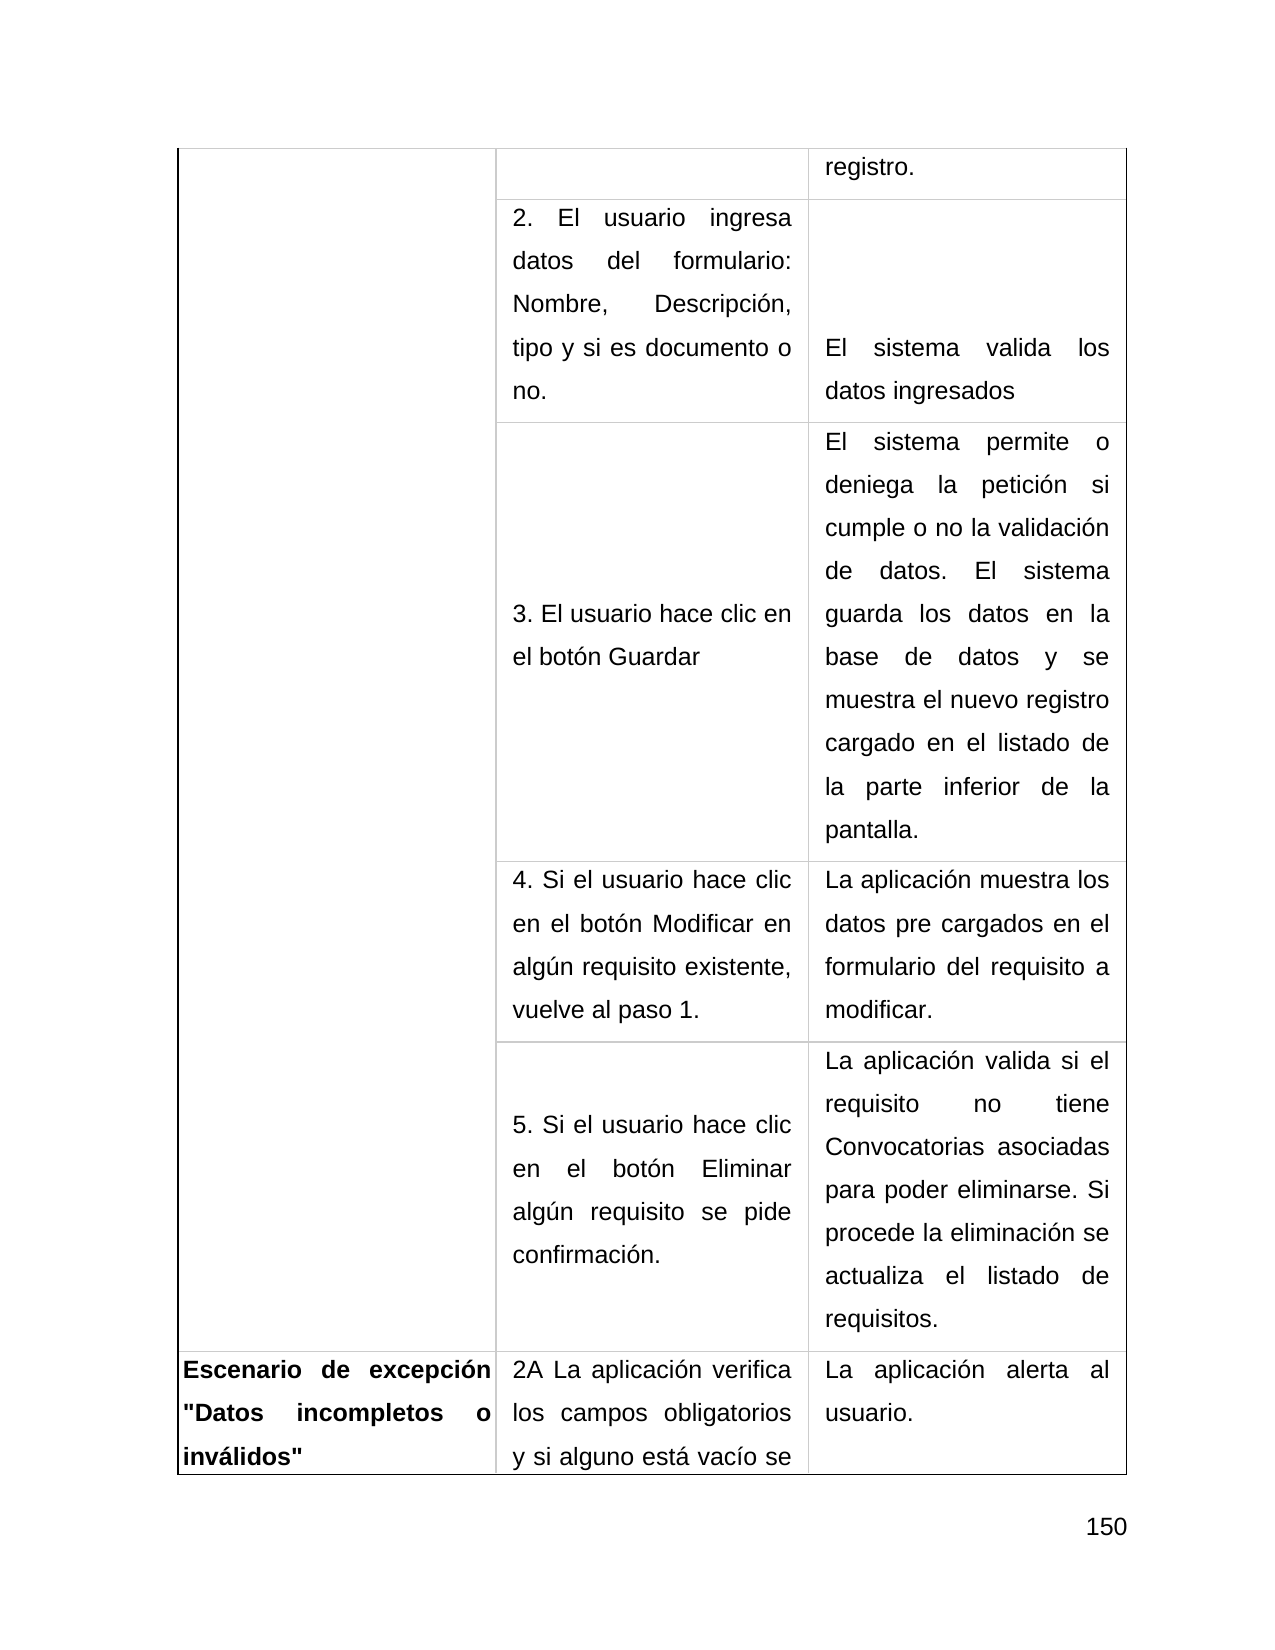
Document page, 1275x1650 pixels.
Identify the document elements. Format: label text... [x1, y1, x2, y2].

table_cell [179, 149, 495, 1351]
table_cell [809, 149, 1126, 198]
table_cell El sistema permite o deniega la petición si cumple o no la validación de datos. El sistema guarda los datos en la base de datos y se muestra el nuevo registro cargado en el listado de la parte inferior de la pantalla. [809, 423, 1126, 861]
table_cell 4. Si el usuario hace clic en el botón Modificar en algún requisito existente, vuelve al paso 1. [497, 862, 808, 1041]
table_cell 3. El usuario hace clic en el botón Guardar [497, 423, 808, 861]
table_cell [497, 149, 808, 198]
table_cell 5. Si el usuario hace clic en el botón Eliminar algún requisito se pide confirmación. [497, 1043, 808, 1351]
table_cell La aplicación valida si el requisito no tiene Convocatorias asociadas para poder eliminarse. Si procede la eliminación se actualiza el listado de requisitos. [809, 1043, 1126, 1351]
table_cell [179, 1352, 495, 1473]
table_cell El sistema valida los datos ingresados [809, 200, 1126, 422]
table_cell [809, 1352, 1126, 1473]
table_cell La aplicación muestra los datos pre cargados en el formulario del requisito a modificar. [809, 862, 1126, 1041]
table_cell 2. El usuario ingresa datos del formulario: Nombre, Descripción, tipo y si es documento o no. [497, 200, 808, 422]
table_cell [497, 1352, 808, 1473]
